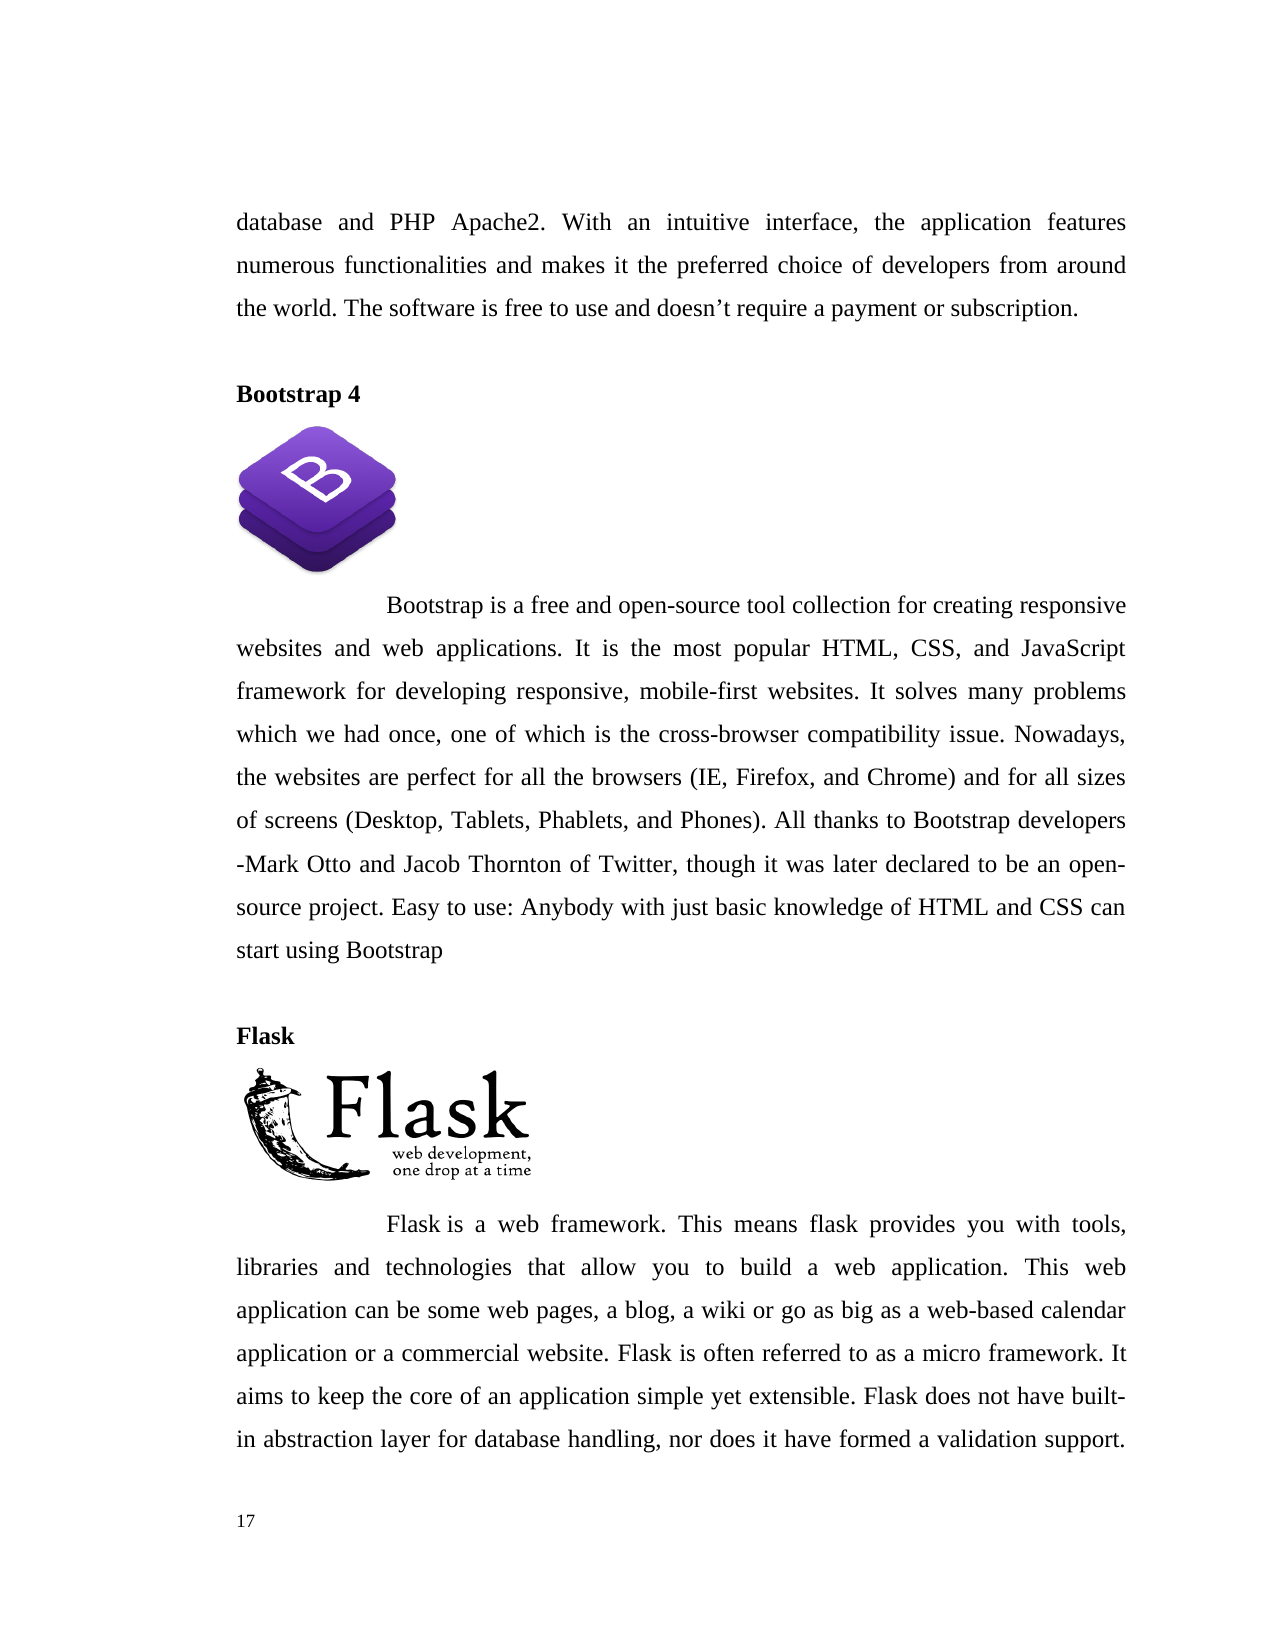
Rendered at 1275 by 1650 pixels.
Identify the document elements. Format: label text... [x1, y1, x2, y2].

text Bootstrap 4 [236, 379, 1127, 408]
picture [236, 422, 398, 577]
text Bootstrap is a free and open-source tool collection for creating responsive websites and web applications. It is the most popular HTML, CSS, and JavaScript framework for developing responsive, mobile-first websites. It solves many problems which we had once, one of which is the cross-browser compatibility issue. Nowadays, the websites are perfect for all the browsers (IE, Firefox, and Chrome) and for all sizes of screens (Desktop, Tablets, Phablets, and Phones). All thanks to Bootstrap developers -Mark Otto and Jacob Thornton of Twitter, though it was later declared to be an open-source project. Easy to use: Anybody with just basic knowledge of HTML and CSS can start using Bootstrap [236, 590, 1127, 964]
picture [236, 1064, 538, 1183]
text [236, 1209, 1127, 1453]
text Flask [236, 1021, 1127, 1050]
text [236, 207, 1127, 322]
